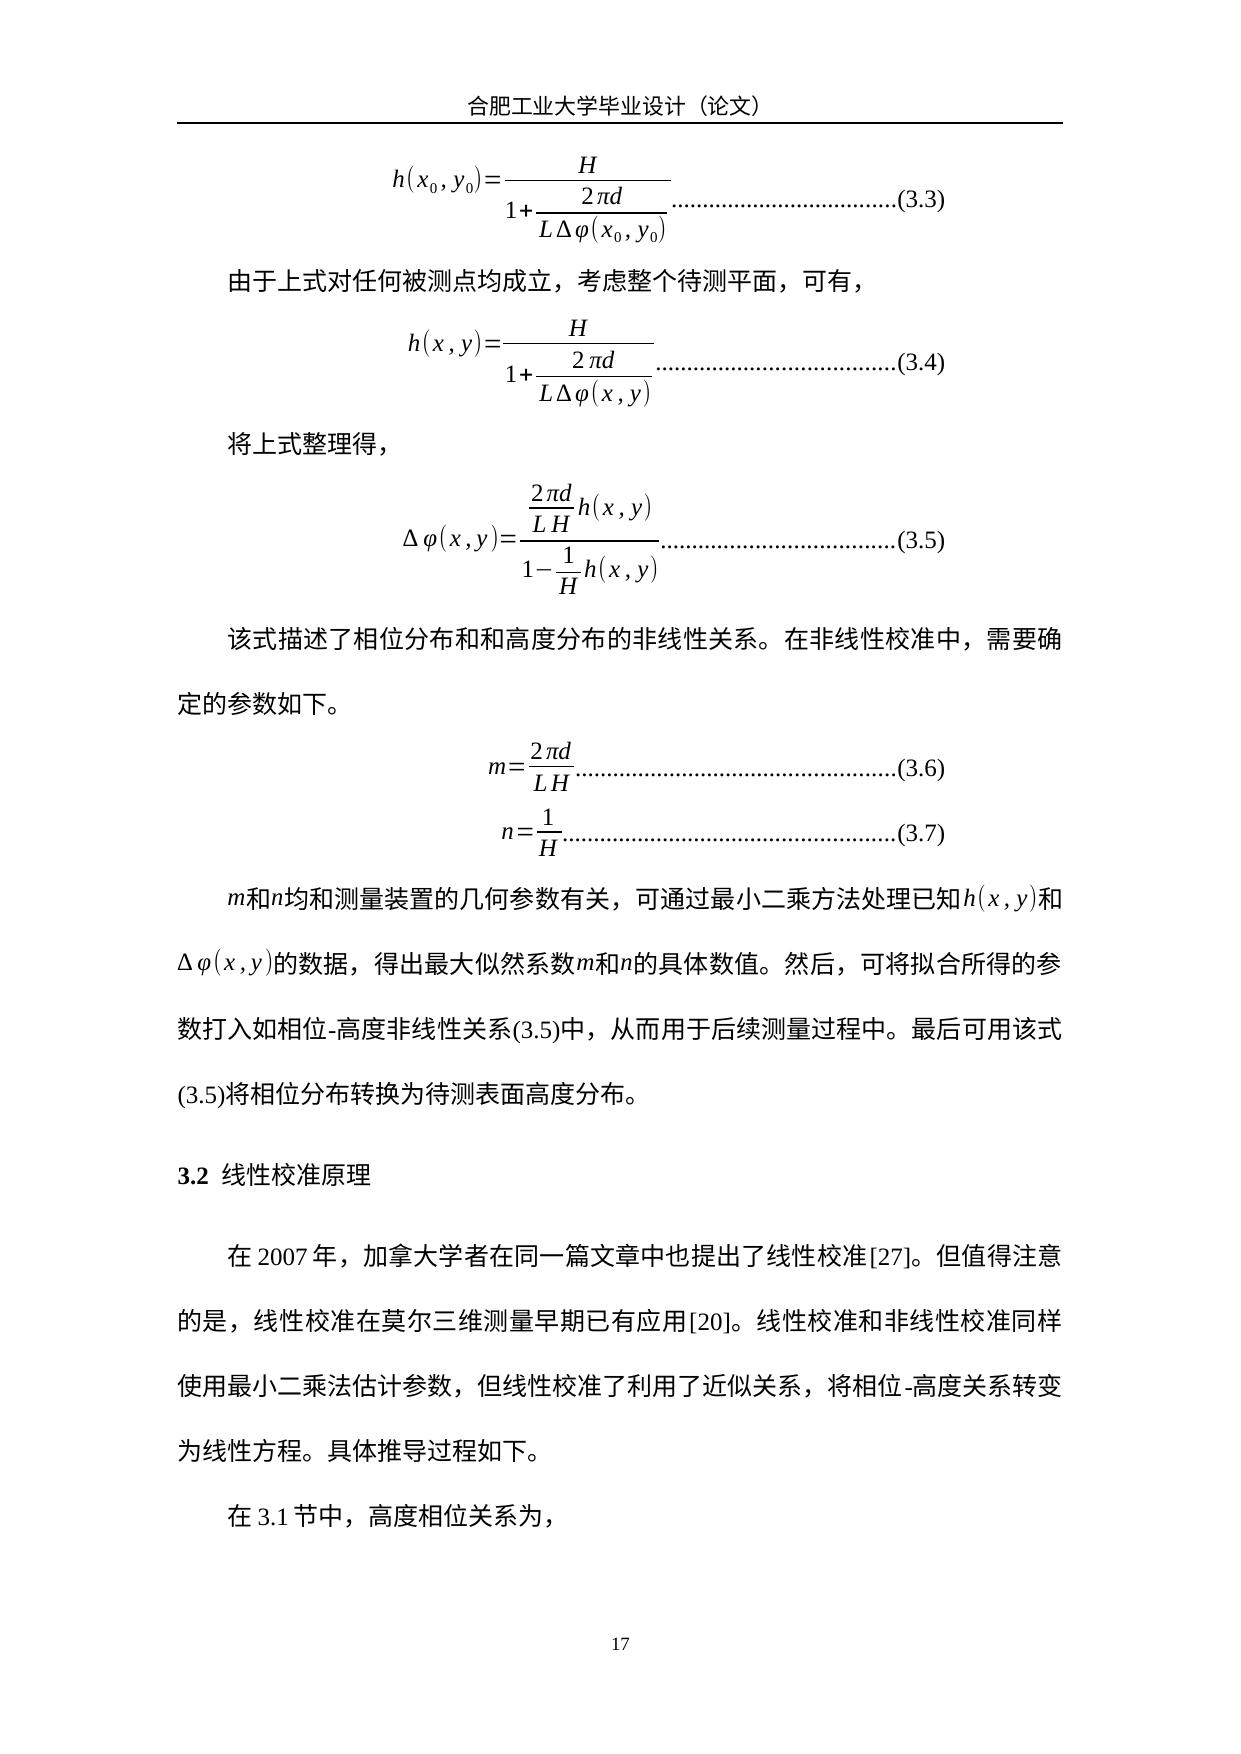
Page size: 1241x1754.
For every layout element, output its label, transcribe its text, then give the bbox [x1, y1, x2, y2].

text 线性校准原理 [177, 1141, 1063, 1206]
text 将上式整理得， [177, 410, 1063, 475]
text (3.4) [177, 312, 1063, 410]
text 在3.1节中，高度相位关系为， [177, 1482, 1063, 1547]
text 和均和测量装置的几何参数有关，可通过最小二乘方法处理已知和的数据，得出最大似然系数和的具体数值。然后，可将拟合所得的参数打入如相位-高度非线性关系(3.5)中，从而用于后续测量过程中。最后可用该式(3.5)将相位分布转换为待测表面高度分布。 [177, 865, 1063, 1125]
text (3.3) [177, 150, 1063, 247]
text (3.6) [177, 735, 1063, 800]
text 该式描述了相位分布和和高度分布的非线性关系。在非线性校准中，需要确定的参数如下。 [177, 605, 1063, 735]
text (3.7) [177, 800, 1063, 865]
text (3.5) [177, 475, 1063, 605]
text 由于上式对任何被测点均成立，考虑整个待测平面，可有， [177, 247, 1063, 312]
text 在2007年，加拿大学者在同一篇文章中也提出了线性校准[27]。但值得注意的是，线性校准在莫尔三维测量早期已有应用[20]。线性校准和非线性校准同样使用最小二乘法估计参数，但线性校准了利用了近似关系，将相位-高度关系转变为线性方程。具体推导过程如下。 [177, 1222, 1063, 1482]
